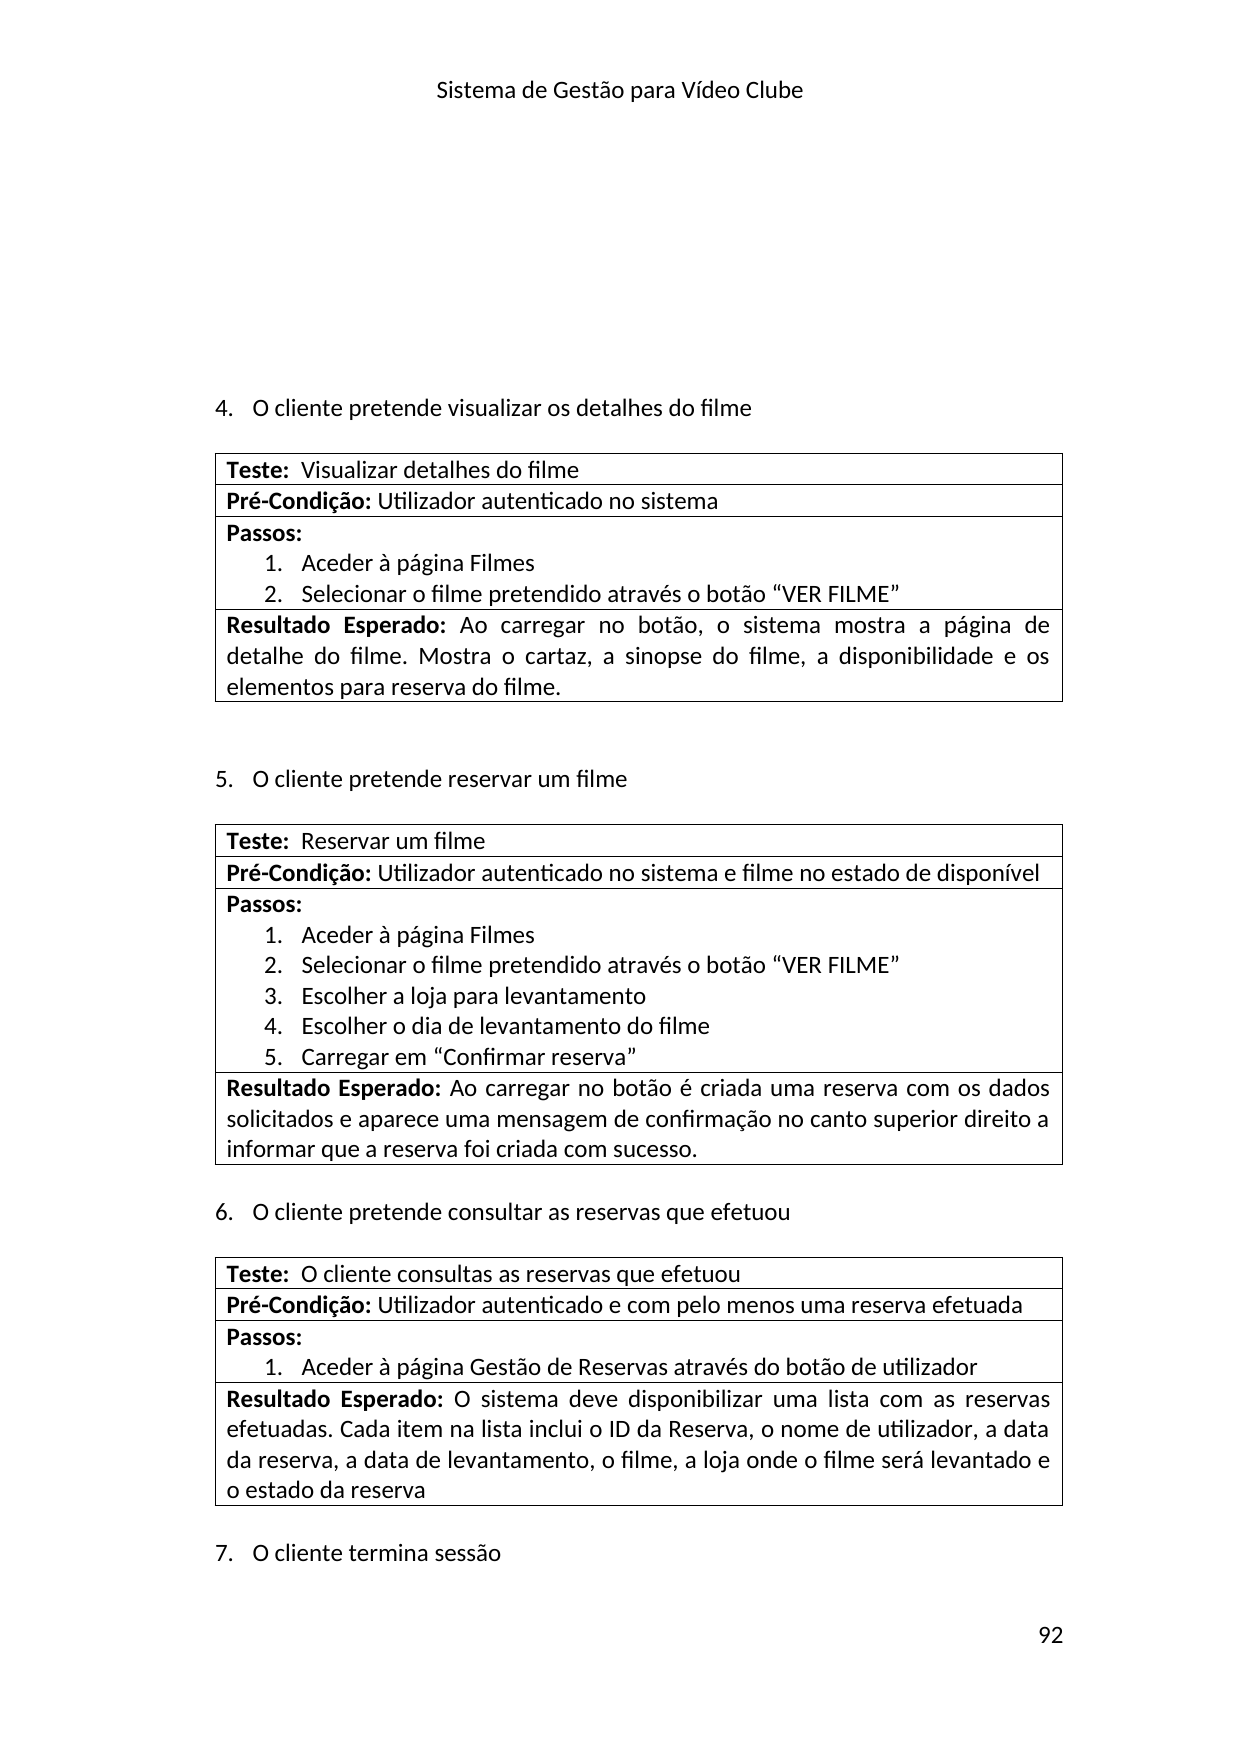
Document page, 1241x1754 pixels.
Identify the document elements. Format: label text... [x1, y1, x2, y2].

table_cell Passos: Aceder à página Filmes Selecionar o filme pretendido através o botão “VER FILME” Escolher a loja para levantamento Escolher o dia de levantamento do filme Carregar em “Confirmar reserva” [216, 889, 1062, 1072]
list O cliente pretende consultar as reservas que efetuou [215, 1196, 1063, 1226]
table_cell Pré-Condição: Utilizador autenticado no sistema [216, 485, 1062, 516]
table_cell Passos: Aceder à página Filmes Selecionar o filme pretendido através o botão “VER FILME” [216, 517, 1062, 608]
table_cell Resultado Esperado: O sistema deve disponibilizar uma lista com as reservas efetuadas. Cada item na lista inclui o ID da Reserva, o nome de utilizador, a data da reserva, a data de levantamento, o filme, a loja onde o filme será levantado e o estado da reserva [216, 1383, 1062, 1505]
table_header Teste: Reservar um filme [216, 825, 1062, 856]
table_cell Pré-Condição: Utilizador autenticado no sistema e filme no estado de disponível [216, 857, 1062, 887]
table_cell Resultado Esperado: Ao carregar no botão é criada uma reserva com os dados solicitados e aparece uma mensagem de confirmação no canto superior direito a informar que a reserva foi criada com sucesso. [216, 1073, 1062, 1164]
table_cell Passos: Aceder à página Gestão de Reservas através do botão de utilizador [216, 1321, 1062, 1382]
list O cliente pretende reservar um filme [215, 763, 1063, 794]
table_header Teste: O cliente consultas as reservas que efetuou [216, 1258, 1062, 1288]
table_header Teste: Visualizar detalhes do filme [216, 454, 1062, 484]
list O cliente pretende visualizar os detalhes do filme [215, 392, 1063, 422]
list O cliente termina sessão [215, 1537, 1063, 1567]
table_cell Pré-Condição: Utilizador autenticado e com pelo menos uma reserva efetuada [216, 1289, 1062, 1320]
table_cell Resultado Esperado: Ao carregar no botão, o sistema mostra a página de detalhe do filme. Mostra o cartaz, a sinopse do filme, a disponibilidade e os elementos para reserva do filme. [216, 610, 1062, 701]
